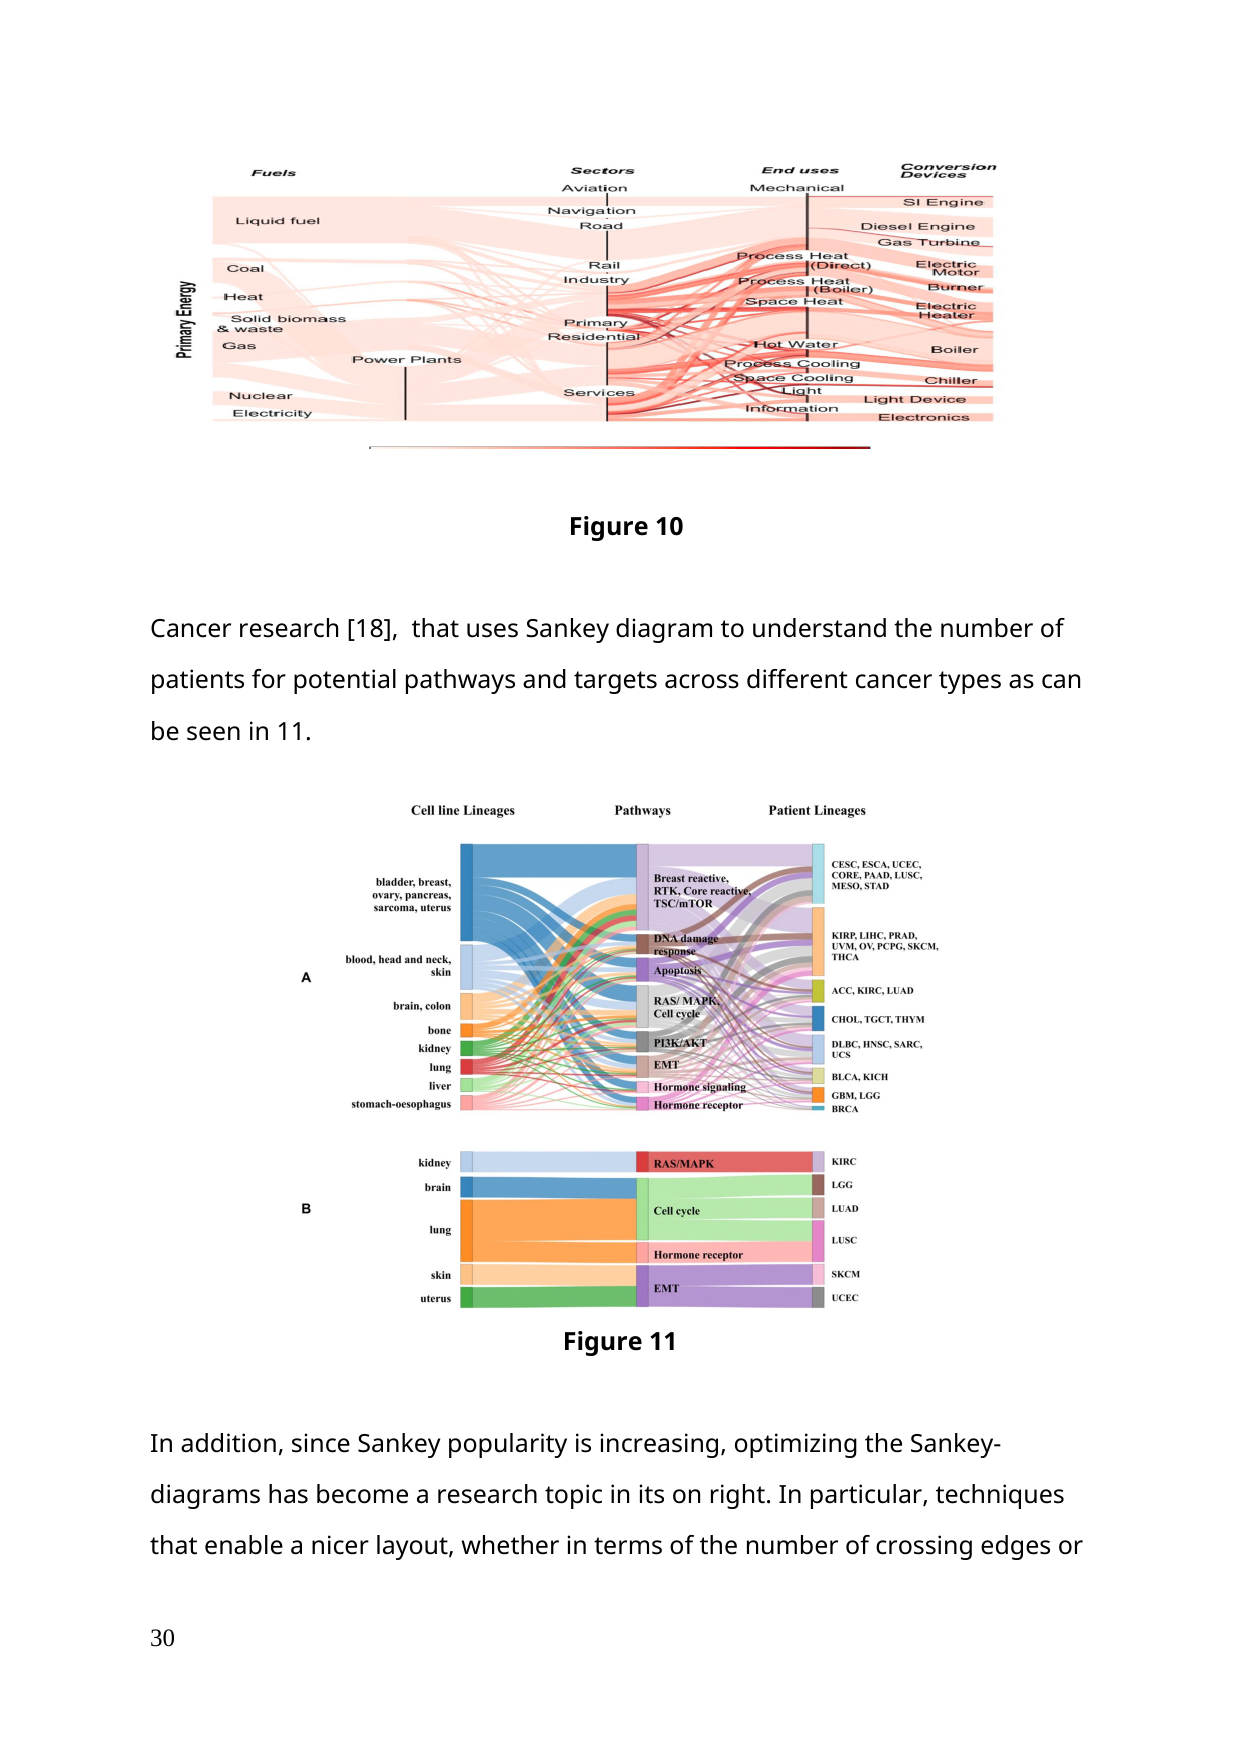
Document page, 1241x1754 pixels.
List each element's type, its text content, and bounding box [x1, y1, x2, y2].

picture [300, 804, 940, 1309]
text Figure 11 [150, 1323, 1090, 1357]
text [150, 1425, 1090, 1561]
picture [150, 150, 1035, 449]
